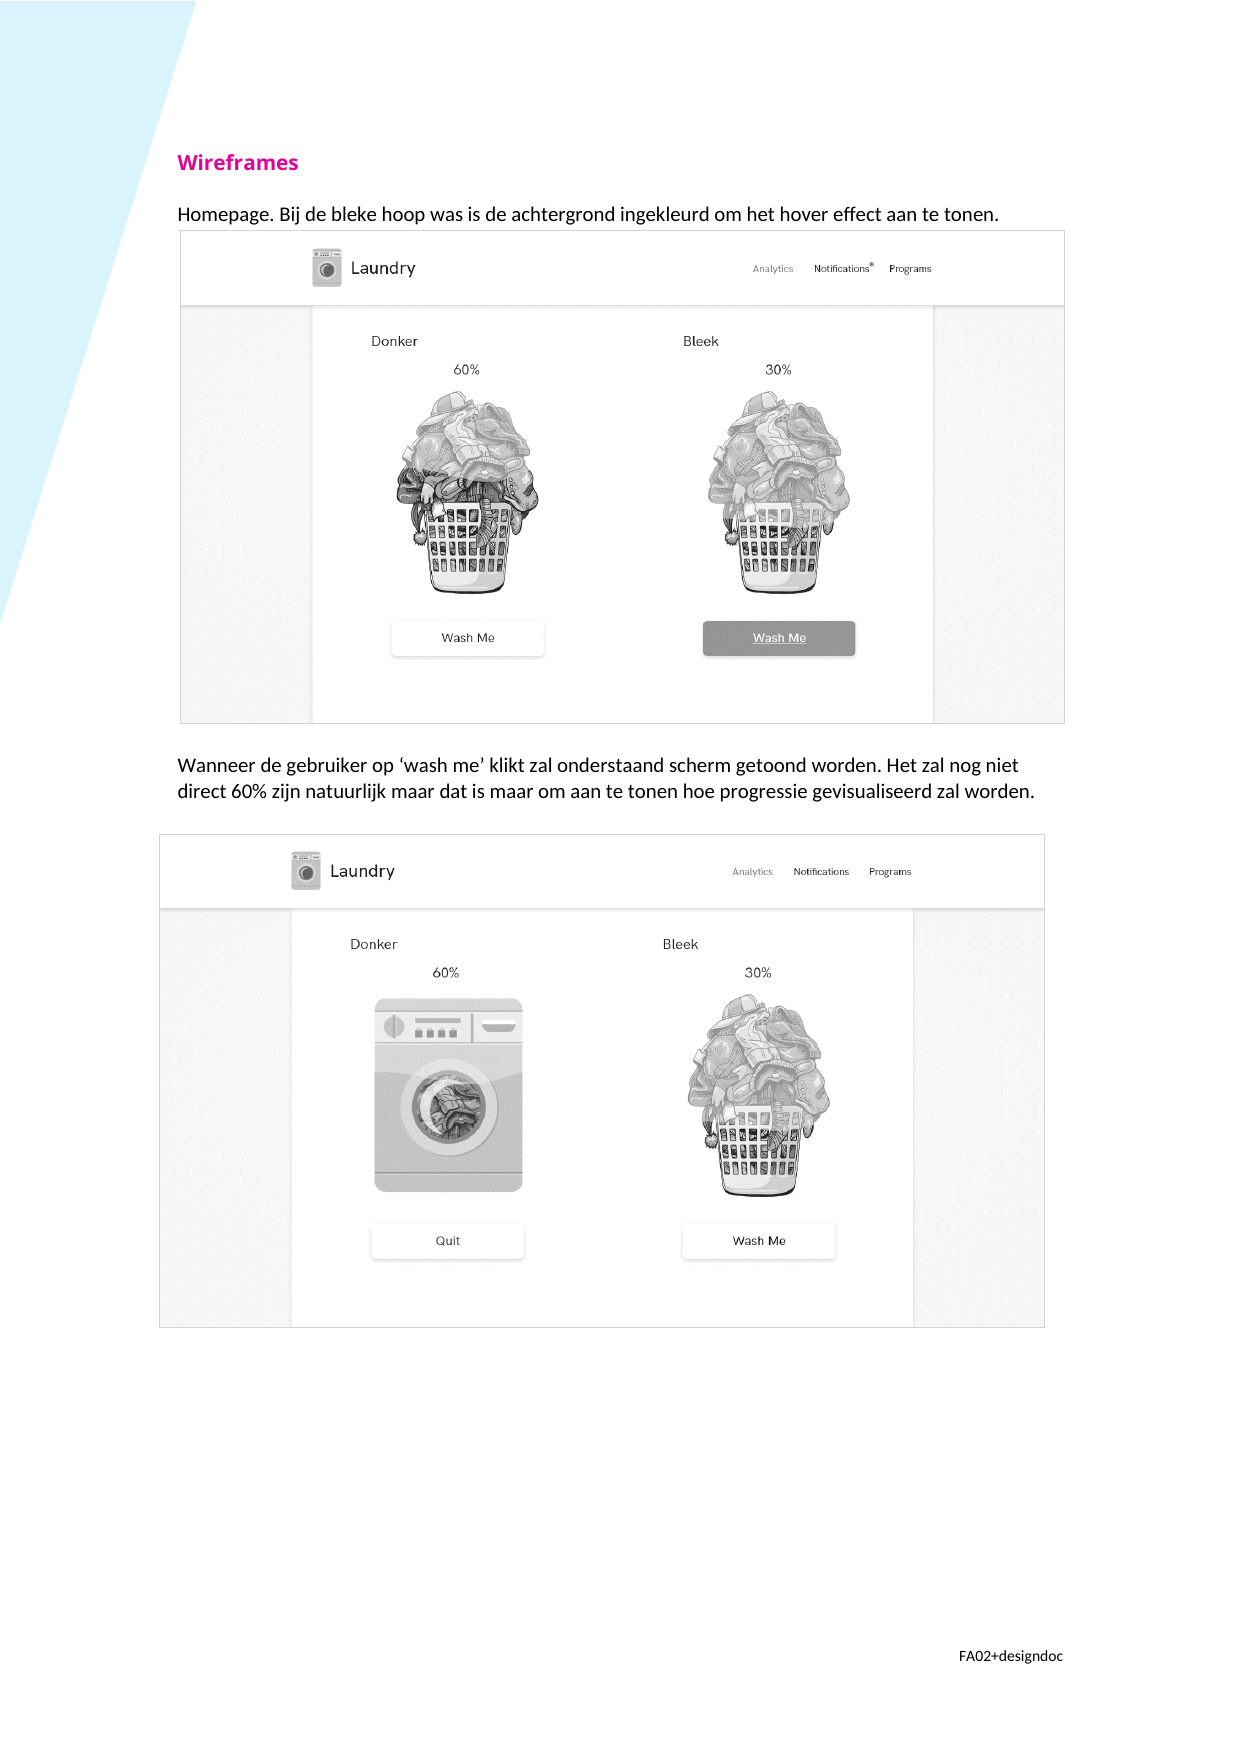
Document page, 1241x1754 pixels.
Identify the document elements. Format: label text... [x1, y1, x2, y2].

text Wanneer de gebruiker op ‘wash me’ klikt zal onderstaand scherm getoond worden. Het zal nog niet direct 60% zijn natuurlijk maar dat is maar om aan te tonen hoe progressie gevisualiseerd zal worden. [177, 752, 1063, 803]
subtitle Wireframes [177, 148, 1063, 176]
text Homepage. Bij de bleke hoop was is de achtergrond ingekleurd om het hover effect aan te tonen. [177, 202, 1063, 727]
picture [160, 835, 1044, 1327]
picture [0, 1, 1179, 1239]
